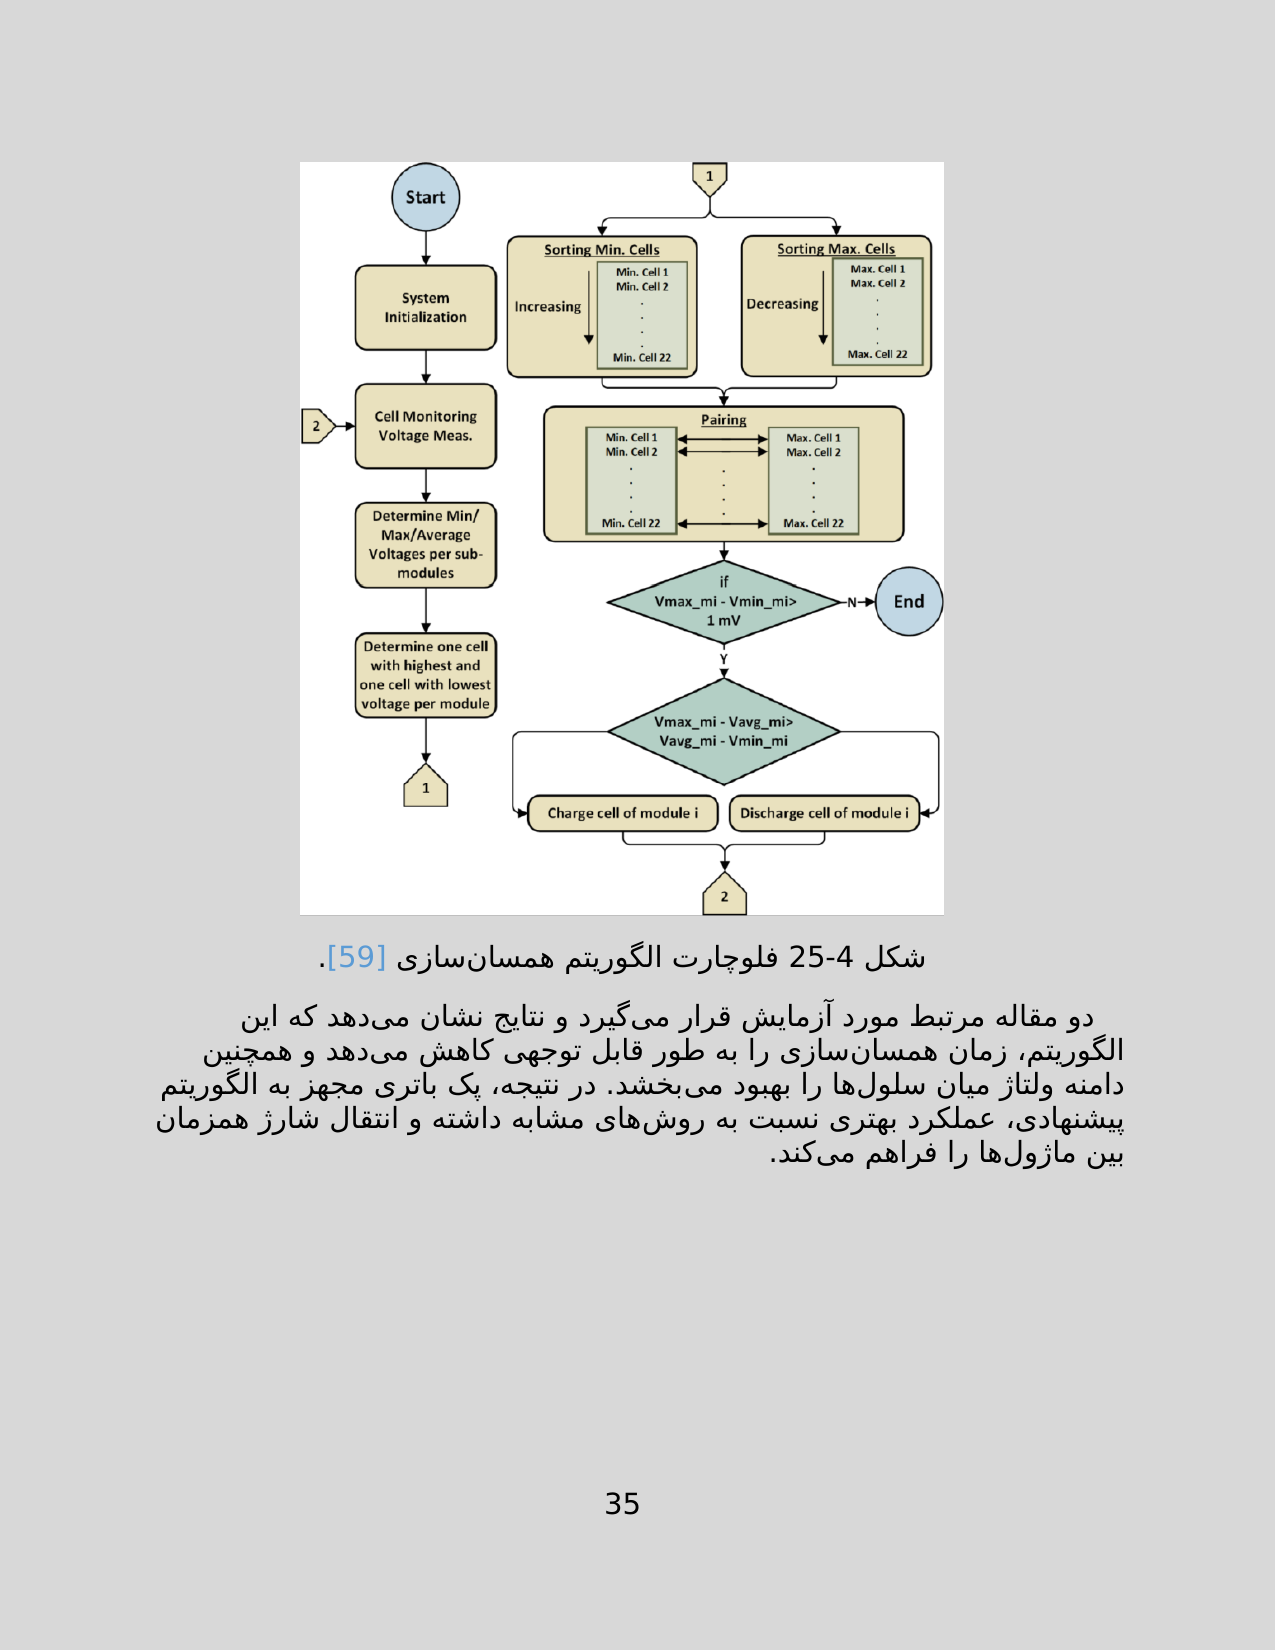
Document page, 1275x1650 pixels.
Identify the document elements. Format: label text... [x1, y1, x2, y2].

text دو مقاله مرتبط مورد آزمایش قرار می‌گیرد و نتایج نشان می‌دهد که این الگوریتم، زمان همسان‌سازی را به طور قابل توجهی کاهش می‌دهد و همچنین دامنه ولتاژ میان سلول‌ها را بهبود می‌بخشد. در نتیجه، پک باتری مجهز به الگوریتم پیشنهادی، عملکرد بهتری نسبت به روش‌های مشابه داشته و انتقال شارژ همزمان بین ماژول‌ها را فراهم می‌کند. [150, 999, 1125, 1169]
table_header [150, 150, 1124, 928]
picture [300, 162, 944, 916]
